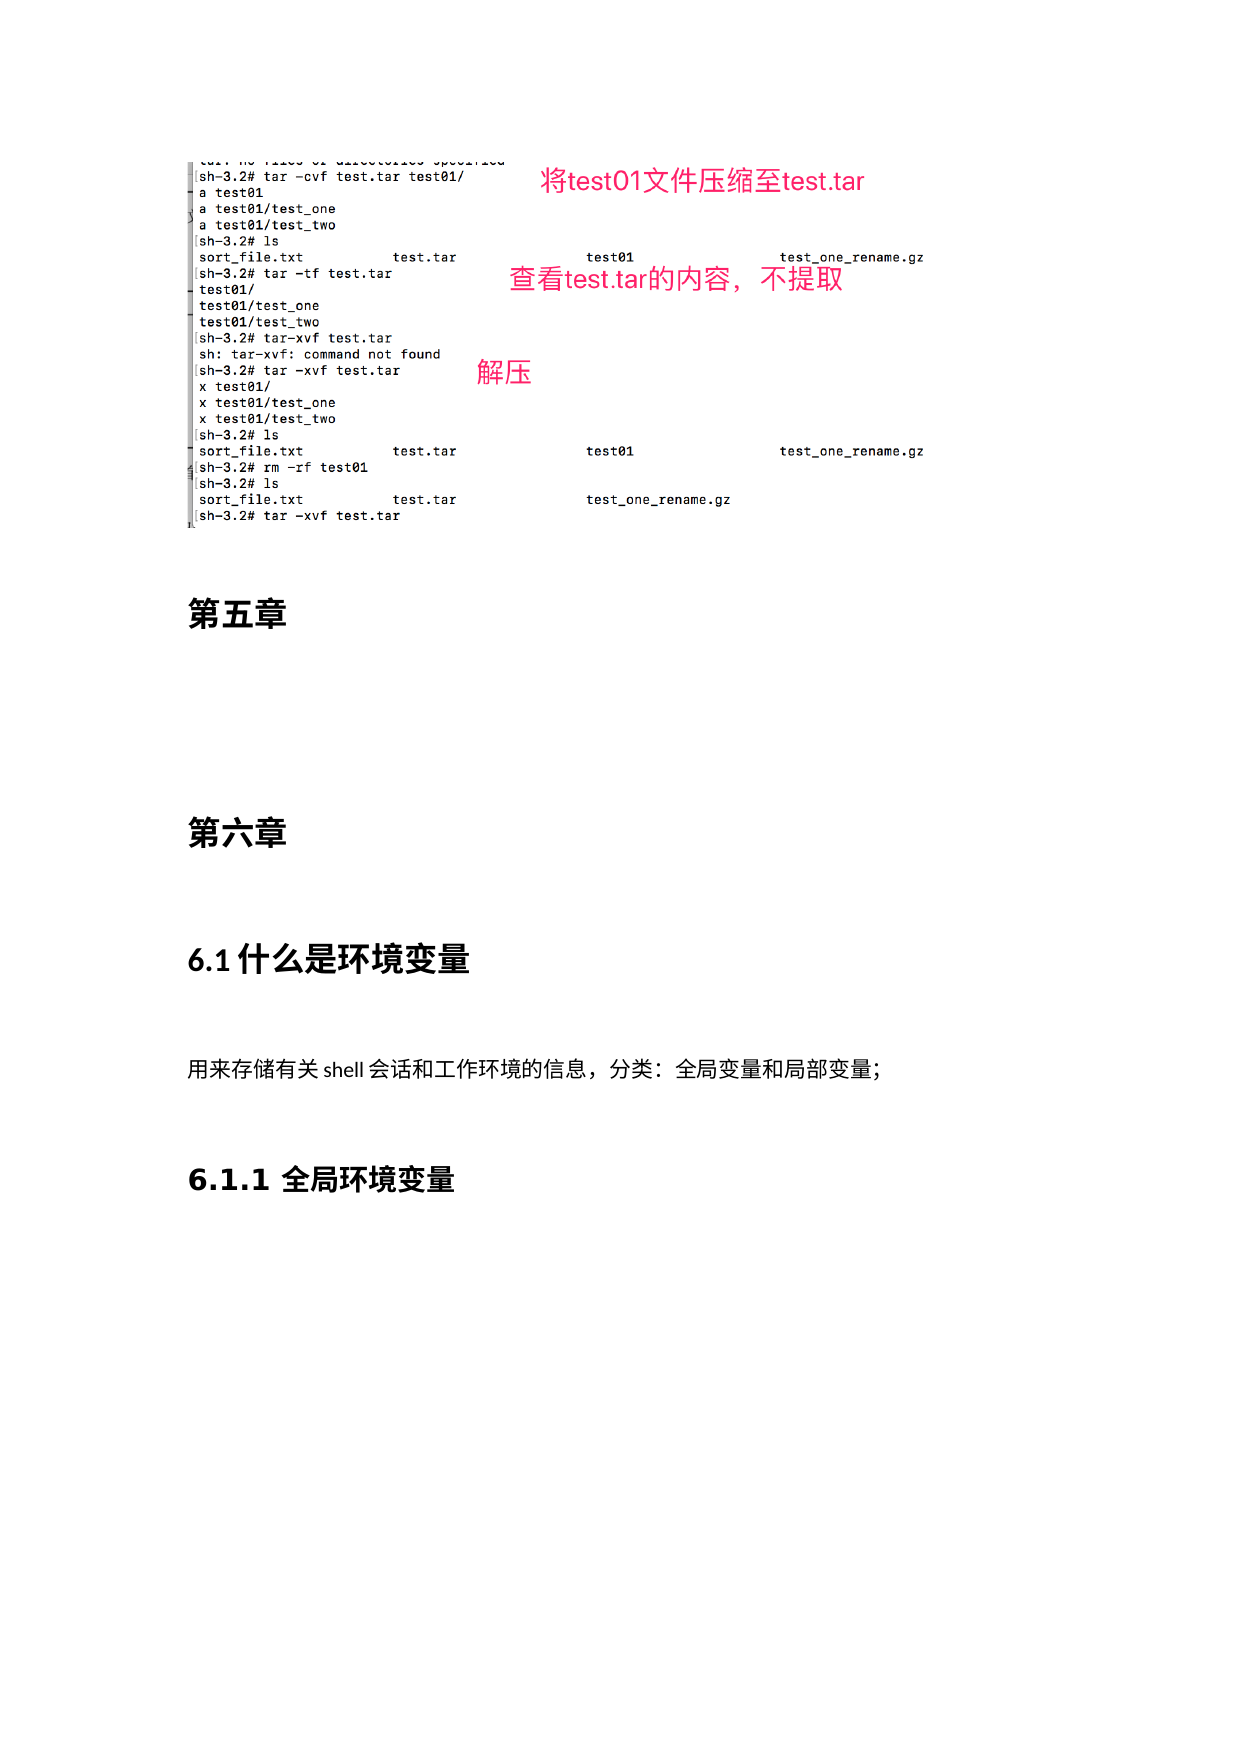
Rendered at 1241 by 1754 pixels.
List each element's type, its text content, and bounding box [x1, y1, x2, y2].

subtitle 第六章 [187, 798, 1053, 863]
subtitle 第五章 [187, 579, 1053, 644]
subtitle 6.1 什么是环境变量 [187, 925, 1053, 990]
subtitle 6.1.1 全局环境变量 [187, 1146, 1053, 1211]
picture [187, 162, 1052, 528]
text 用来存储有关shell会话和工作环境的信息，分类：全局变量和局部变量； [187, 1051, 1053, 1084]
